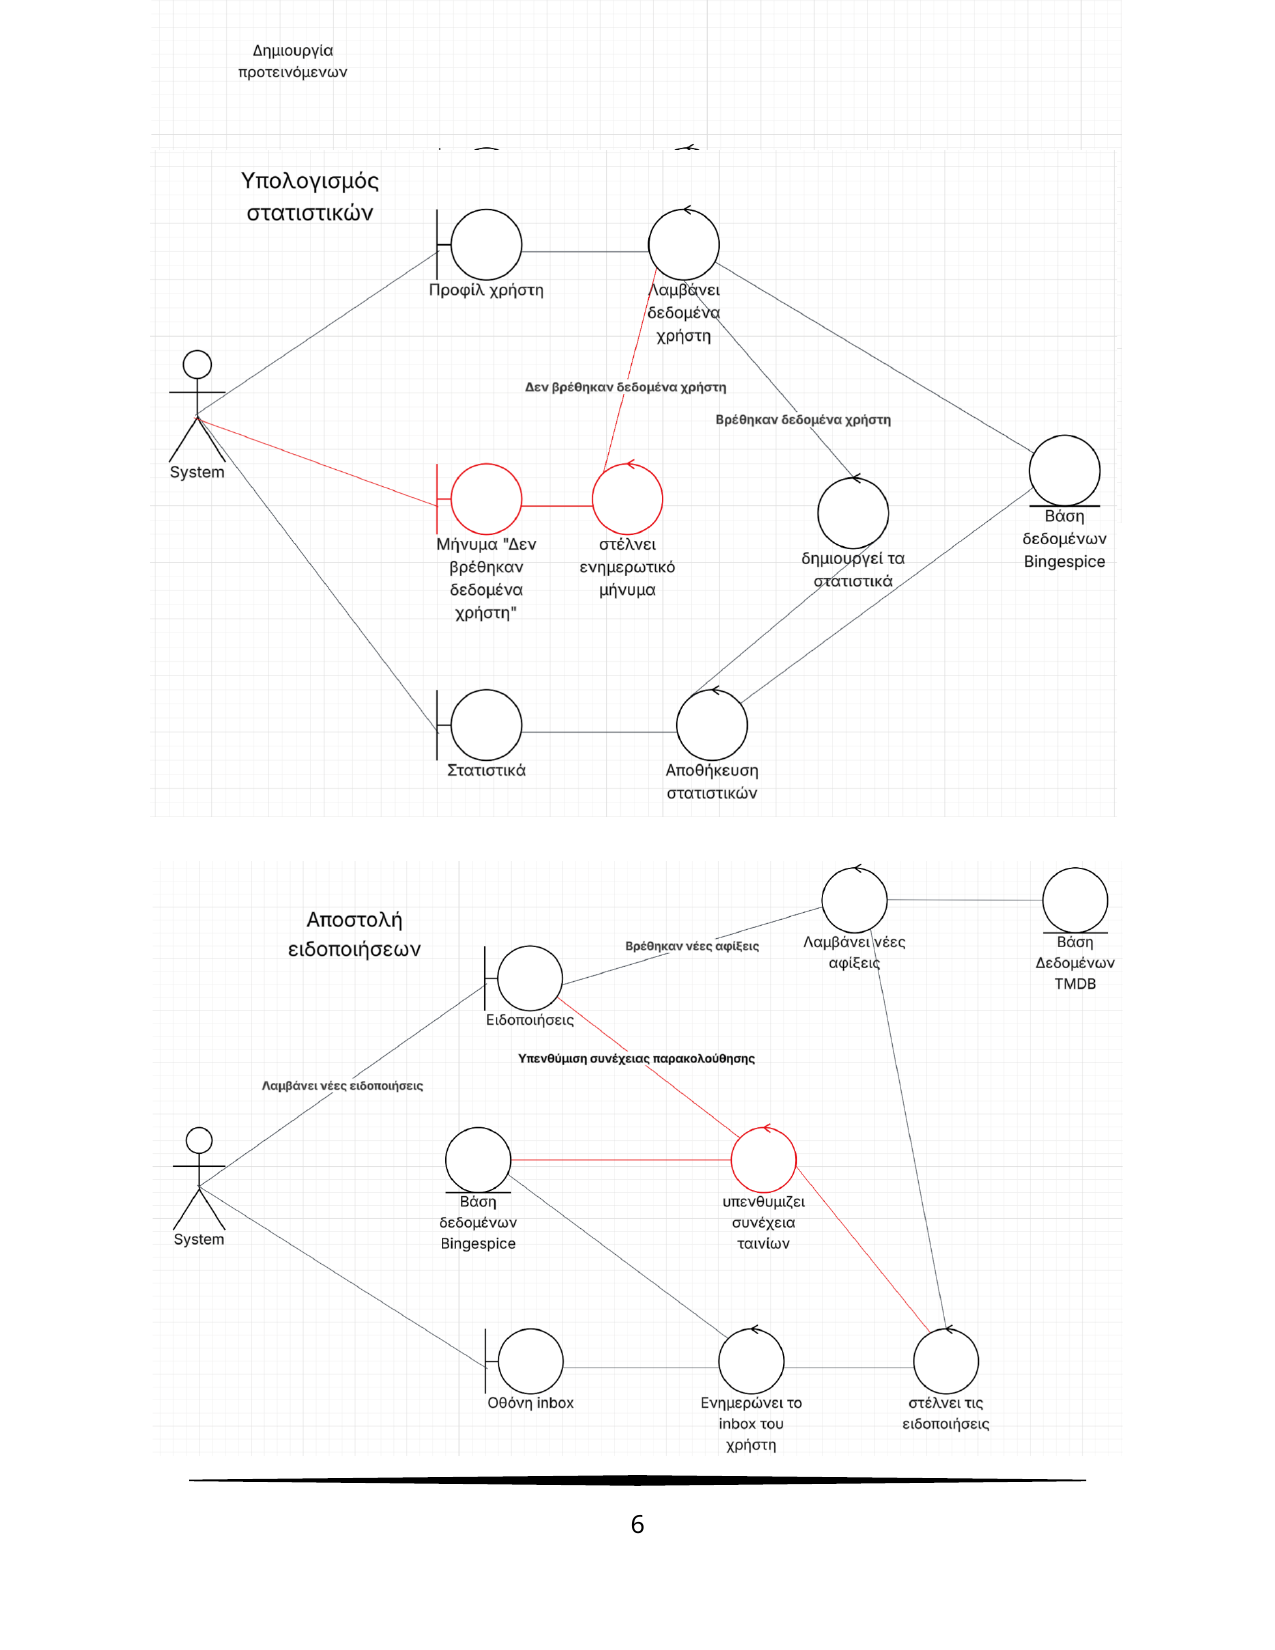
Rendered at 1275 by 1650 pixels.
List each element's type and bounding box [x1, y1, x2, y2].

picture [148, 0, 1121, 816]
picture [151, 861, 1122, 1455]
